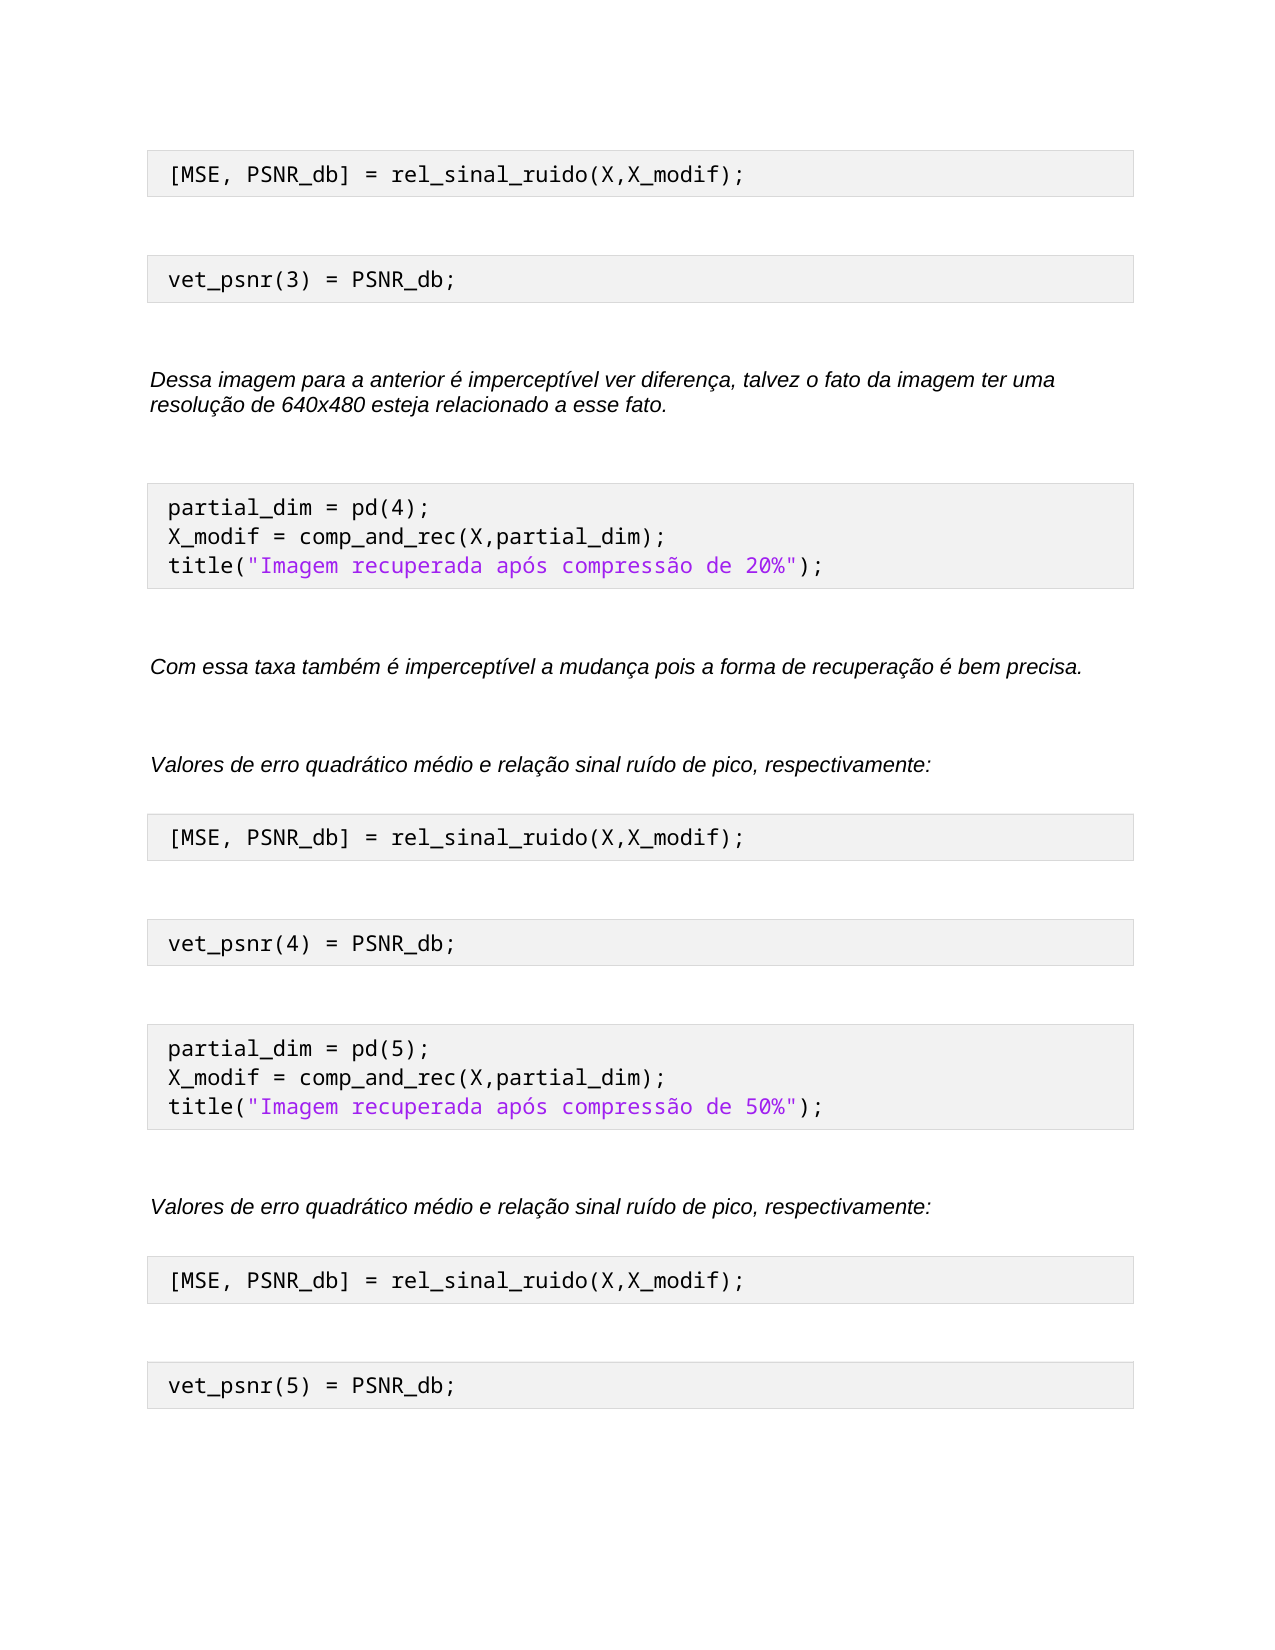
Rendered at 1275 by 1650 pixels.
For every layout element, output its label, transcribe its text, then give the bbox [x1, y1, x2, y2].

text X_modif = comp_and_rec(X,partial_dim); [148, 512, 1133, 542]
text title("Imagem recuperada após compressão de 20%"); [148, 542, 1133, 588]
text Dessa imagem para a anterior é imperceptível ver diferença, talvez o fato da imagem ter uma resolução de 640x480 esteja relacionado a esse fato. [150, 368, 1125, 418]
text vet_psnr(4) = PSNR_db; [148, 920, 1133, 965]
text [MSE, PSNR_db] = rel_sinal_ruido(X,X_modif); [148, 815, 1133, 860]
text partial_dim = pd(4); [148, 484, 1133, 512]
text [MSE, PSNR_db] = rel_sinal_ruido(X,X_modif); [148, 151, 1133, 196]
text vet_psnr(5) = PSNR_db; [148, 1363, 1133, 1408]
text Valores de erro quadrático médio e relação sinal ruído de pico, respectivamente: [150, 752, 1125, 777]
text X_modif = comp_and_rec(X,partial_dim); [148, 1053, 1133, 1082]
text vet_psnr(3) = PSNR_db; [148, 256, 1133, 302]
text title("Imagem recuperada após compressão de 50%"); [148, 1082, 1133, 1129]
text Com essa taxa também é imperceptível a mudança pois a forma de recuperação é bem precisa. [150, 654, 1125, 679]
text partial_dim = pd(5); [148, 1025, 1133, 1053]
text Valores de erro quadrático médio e relação sinal ruído de pico, respectivamente: [150, 1195, 1125, 1220]
text [MSE, PSNR_db] = rel_sinal_ruido(X,X_modif); [148, 1257, 1133, 1303]
